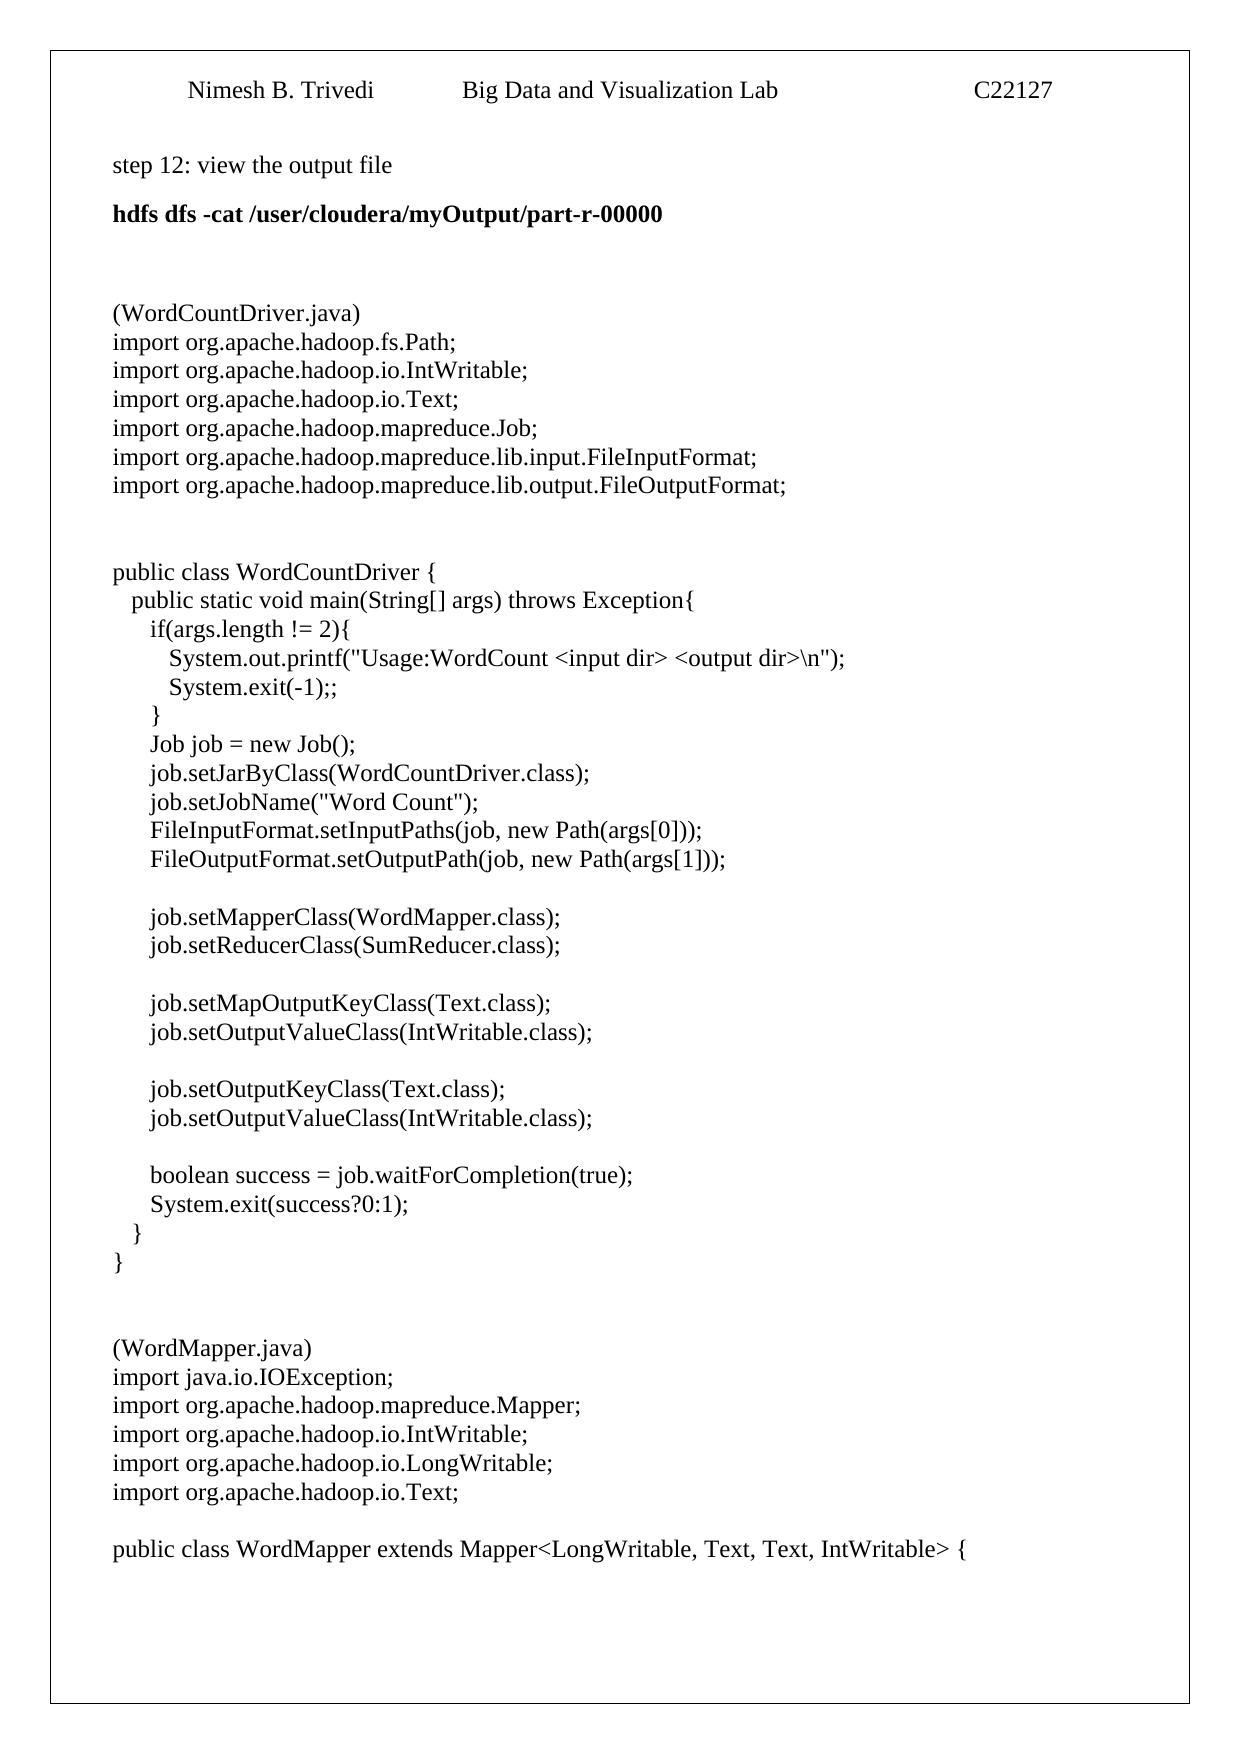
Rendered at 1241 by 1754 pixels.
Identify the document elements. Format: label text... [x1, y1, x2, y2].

text System.out.printf("Usage:WordCount <input dir> <output dir>\n"); [112, 643, 1128, 672]
text (WordCountDriver.java) [112, 298, 1128, 327]
text job.setMapOutputKeyClass(Text.class); [112, 988, 1128, 1017]
text import org.apache.hadoop.io.LongWritable; [112, 1448, 1128, 1477]
text import java.io.IOException; [112, 1362, 1128, 1390]
text hdfs dfs -cat /user/cloudera/myOutput/part-r-00000 [112, 199, 1128, 228]
text public class WordCountDriver { [112, 557, 1128, 585]
text } [112, 1247, 1128, 1275]
text public static void main(String[] args) throws Exception{ [112, 585, 1128, 614]
text } [112, 700, 1128, 729]
text FileInputFormat.setInputPaths(job, new Path(args[0])); [112, 815, 1128, 844]
text job.setOutputValueClass(IntWritable.class); [112, 1103, 1128, 1132]
text import org.apache.hadoop.io.Text; [112, 384, 1128, 413]
text import org.apache.hadoop.io.IntWritable; [112, 1419, 1128, 1448]
text job.setOutputKeyClass(Text.class); [112, 1074, 1128, 1103]
text job.setJobName("Word Count"); [112, 787, 1128, 815]
text System.exit(success?0:1); [112, 1189, 1128, 1218]
text } [112, 1218, 1128, 1247]
text import org.apache.hadoop.fs.Path; [112, 327, 1128, 355]
text boolean success = job.waitForCompletion(true); [112, 1160, 1128, 1189]
text import org.apache.hadoop.mapreduce.Job; [112, 413, 1128, 442]
text job.setReducerClass(SumReducer.class); [112, 930, 1128, 959]
text (WordMapper.java) [112, 1333, 1128, 1362]
text step 12: view the output file [112, 150, 1128, 179]
text FileOutputFormat.setOutputPath(job, new Path(args[1])); [112, 844, 1128, 873]
text job.setOutputValueClass(IntWritable.class); [112, 1017, 1128, 1045]
text job.setMapperClass(WordMapper.class); [112, 902, 1128, 930]
text System.exit(-1);; [112, 672, 1128, 700]
text import org.apache.hadoop.mapreduce.Mapper; [112, 1390, 1128, 1419]
text import org.apache.hadoop.io.IntWritable; [112, 355, 1128, 384]
text public class WordMapper extends Mapper<LongWritable, Text, Text, IntWritable> { [112, 1534, 1128, 1563]
text import org.apache.hadoop.mapreduce.lib.input.FileInputFormat; [112, 442, 1128, 470]
text Job job = new Job(); [112, 729, 1128, 758]
text import org.apache.hadoop.io.Text; [112, 1477, 1128, 1505]
text if(args.length != 2){ [112, 614, 1128, 643]
text job.setJarByClass(WordCountDriver.class); [112, 758, 1128, 787]
text import org.apache.hadoop.mapreduce.lib.output.FileOutputFormat; [112, 470, 1128, 499]
